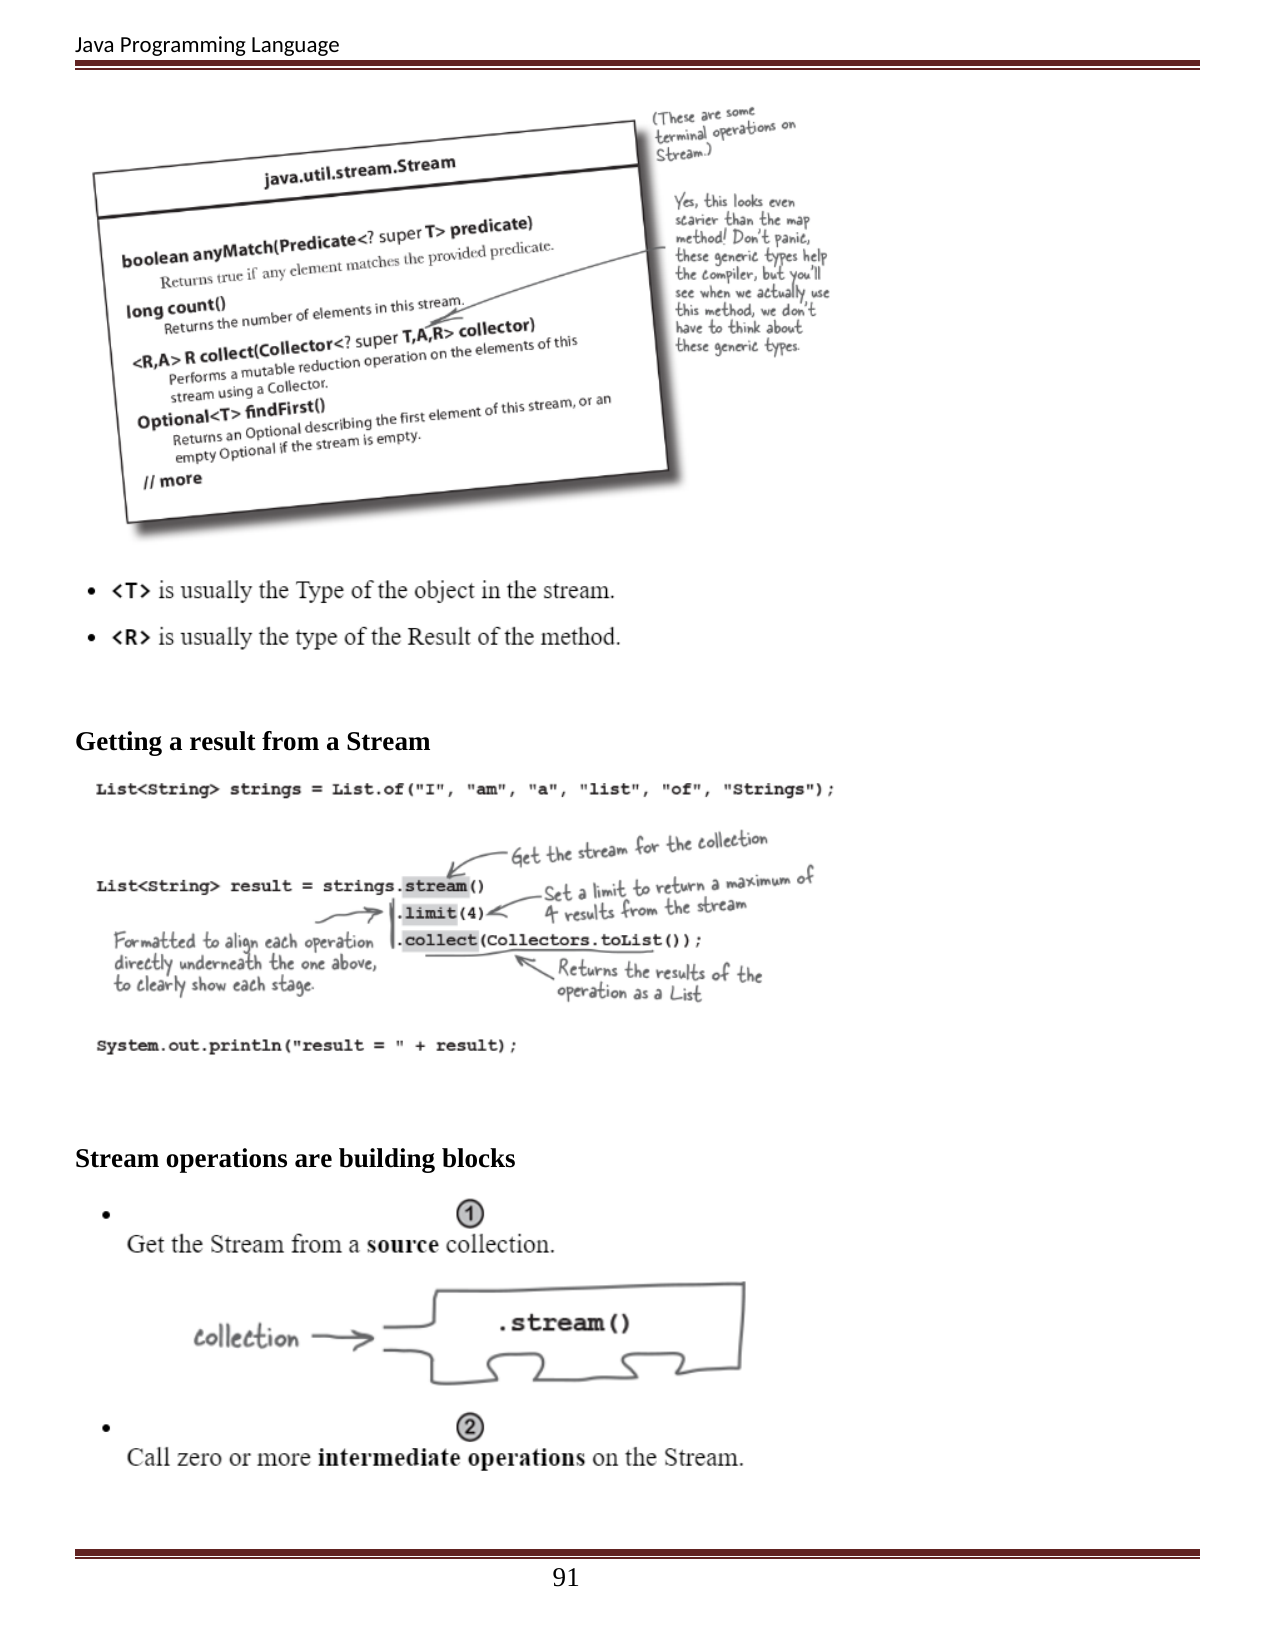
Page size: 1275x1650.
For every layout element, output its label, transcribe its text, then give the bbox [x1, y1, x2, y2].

subtitle Stream operations are building blocks [75, 1142, 1200, 1173]
picture [75, 772, 855, 1076]
picture [81, 97, 842, 548]
picture [75, 1190, 762, 1506]
subtitle Getting a result from a Stream [75, 724, 1200, 756]
picture [75, 572, 632, 658]
